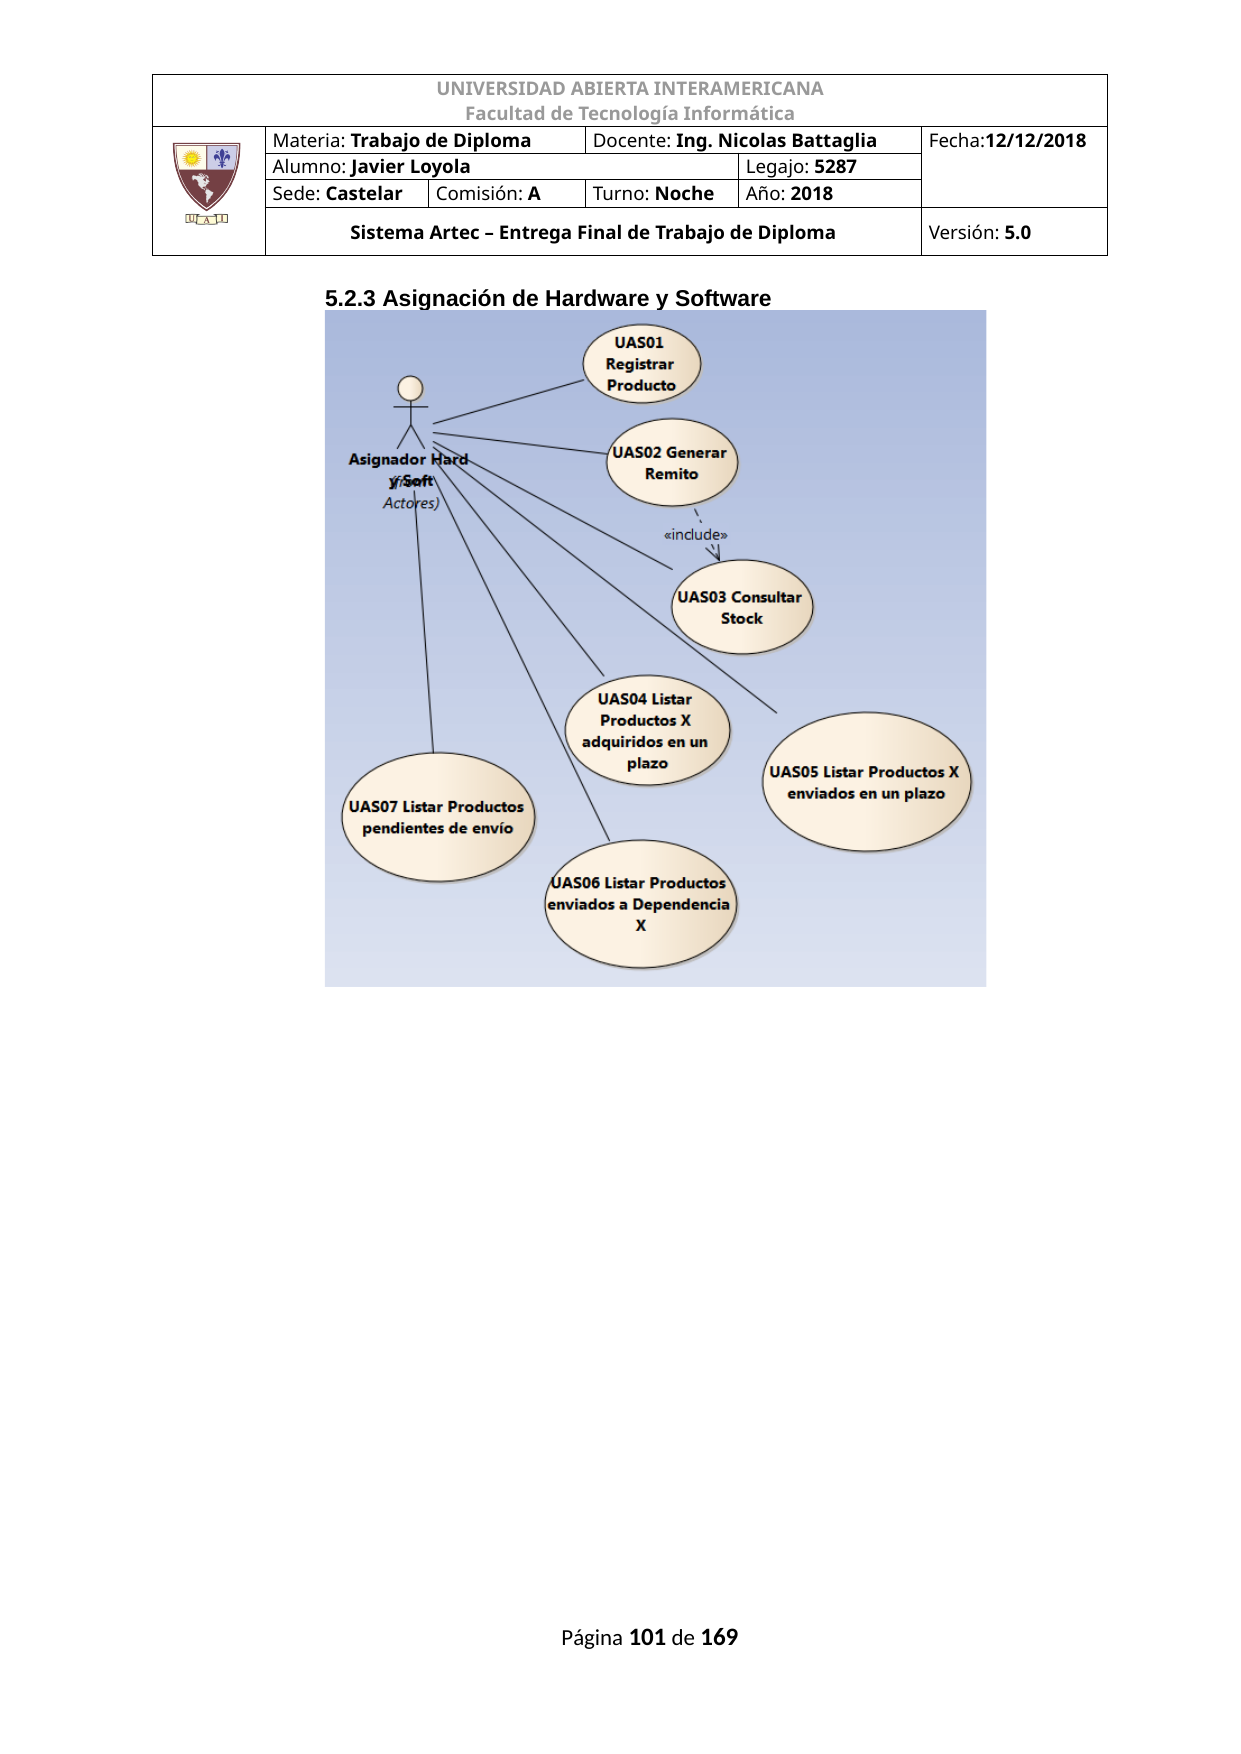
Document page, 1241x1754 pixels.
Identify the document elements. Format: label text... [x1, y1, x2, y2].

text 5.2.3 Asignación de Hardware y Software [325, 284, 1122, 311]
picture [157, 136, 257, 228]
picture [324, 310, 987, 987]
